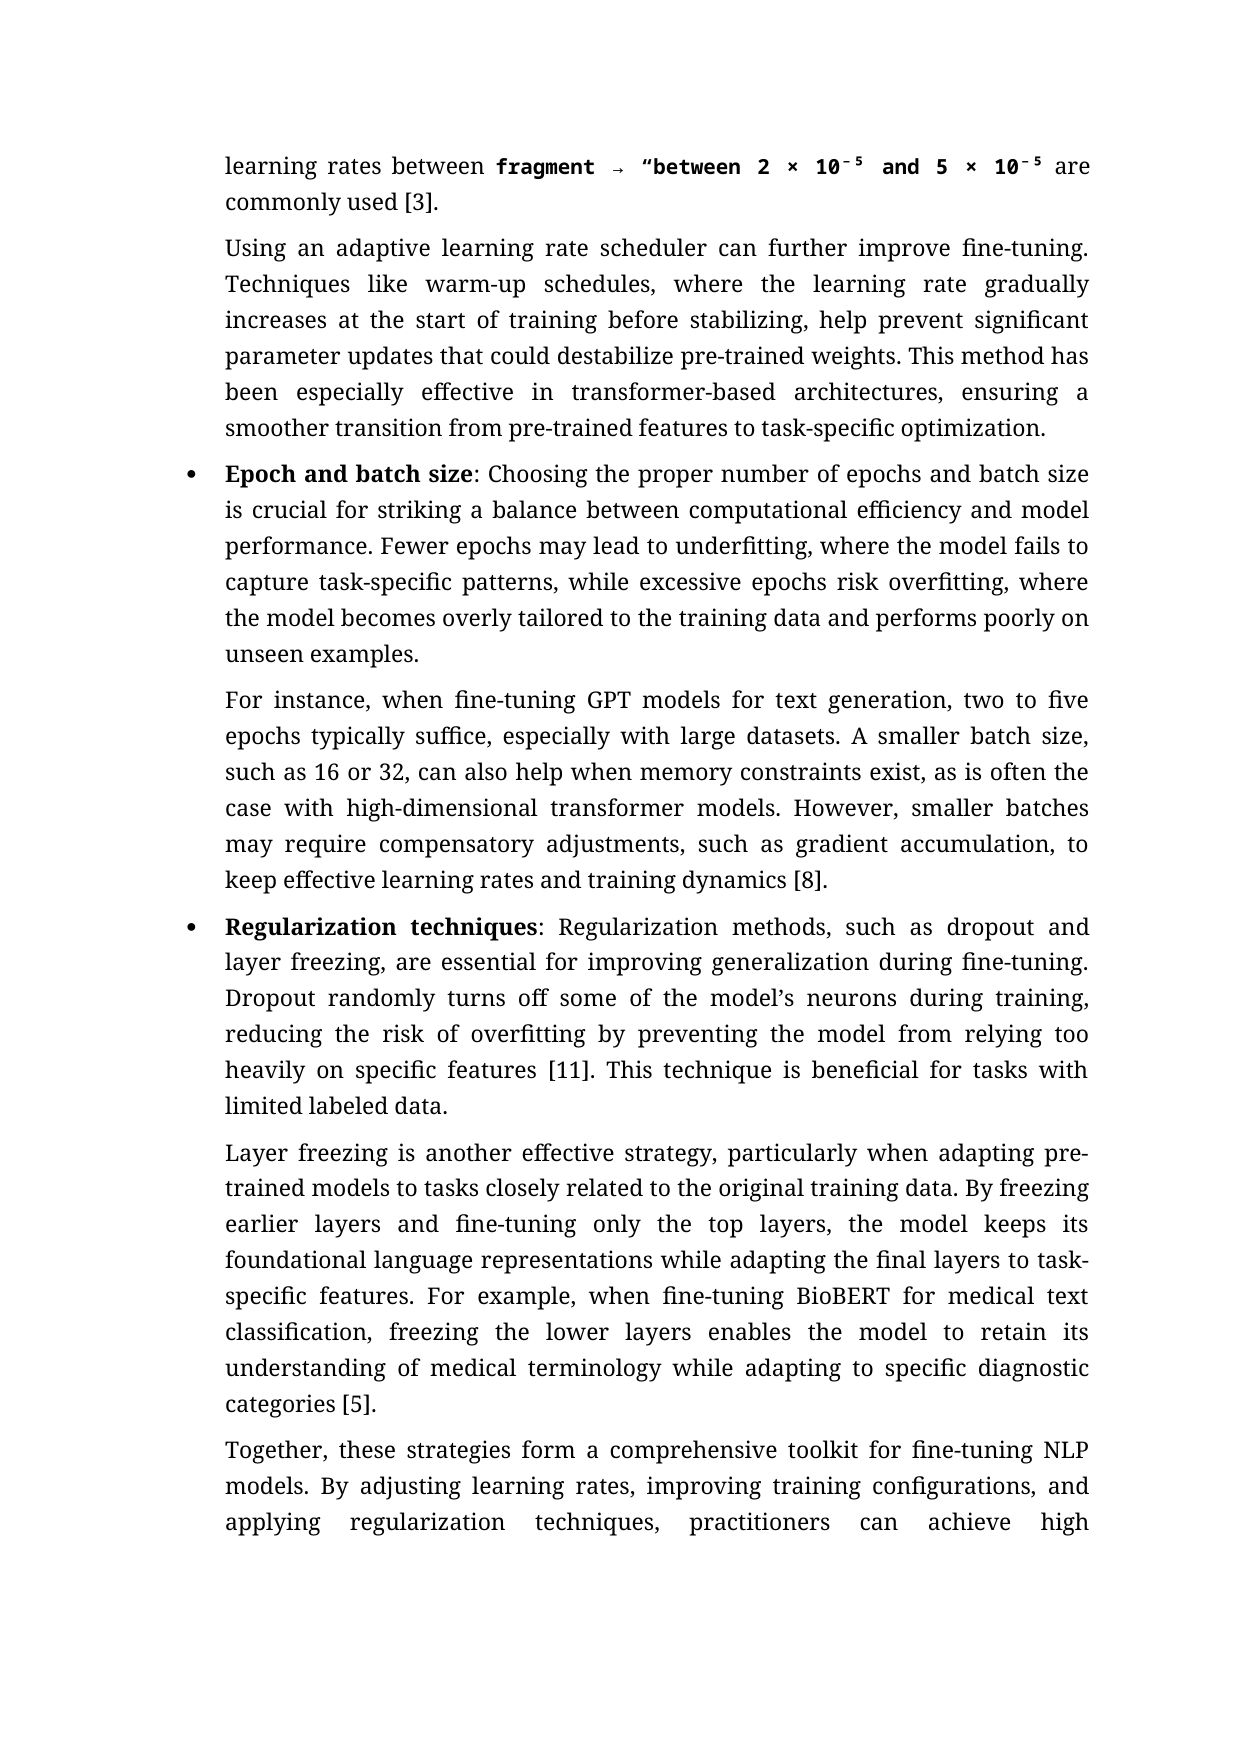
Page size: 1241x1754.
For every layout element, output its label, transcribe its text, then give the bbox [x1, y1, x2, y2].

text Using an adaptive learning rate scheduler can further improve fine-tuning. Techniques like warm-up schedules, where the learning rate gradually increases at the start of training before stabilizing, help prevent significant parameter updates that could destabilize pre-trained weights. This method has been especially effective in transformer-based architectures, ensuring a smoother transition from pre-trained features to task-specific optimization. [225, 232, 1090, 443]
list Regularization techniques: Regularization methods, such as dropout and layer freezing, are essential for improving generalization during fine-tuning. Dropout randomly turns off some of the model’s neurons during training, reducing the risk of overfitting by preventing the model from relying too heavily on specific features [11]. This technique is beneficial for tasks with limited labeled data. [187, 910, 1090, 1121]
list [187, 150, 1090, 217]
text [225, 1434, 1090, 1537]
text For instance, when fine-tuning GPT models for text generation, two to five epochs typically suffice, especially with large datasets. A smaller batch size, such as 16 or 32, can also help when memory constraints exist, as is often the case with high-dimensional transformer models. However, smaller batches may require compensatory adjustments, such as gradient accumulation, to keep effective learning rates and training dynamics [8]. [225, 684, 1090, 895]
text Layer freezing is another effective strategy, particularly when adapting pre-trained models to tasks closely related to the original training data. By freezing earlier layers and fine-tuning only the top layers, the model keeps its foundational language representations while adapting the final layers to task-specific features. For example, when fine-tuning BioBERT for medical text classification, freezing the lower layers enables the model to retain its understanding of medical terminology while adapting to specific diagnostic categories [5]. [225, 1136, 1090, 1419]
list Epoch and batch size: Choosing the proper number of epochs and batch size is crucial for striking a balance between computational efficiency and model performance. Fewer epochs may lead to underfitting, where the model fails to capture task-specific patterns, while excessive epochs risk overfitting, where the model becomes overly tailored to the training data and performs poorly on unseen examples. [187, 458, 1090, 669]
